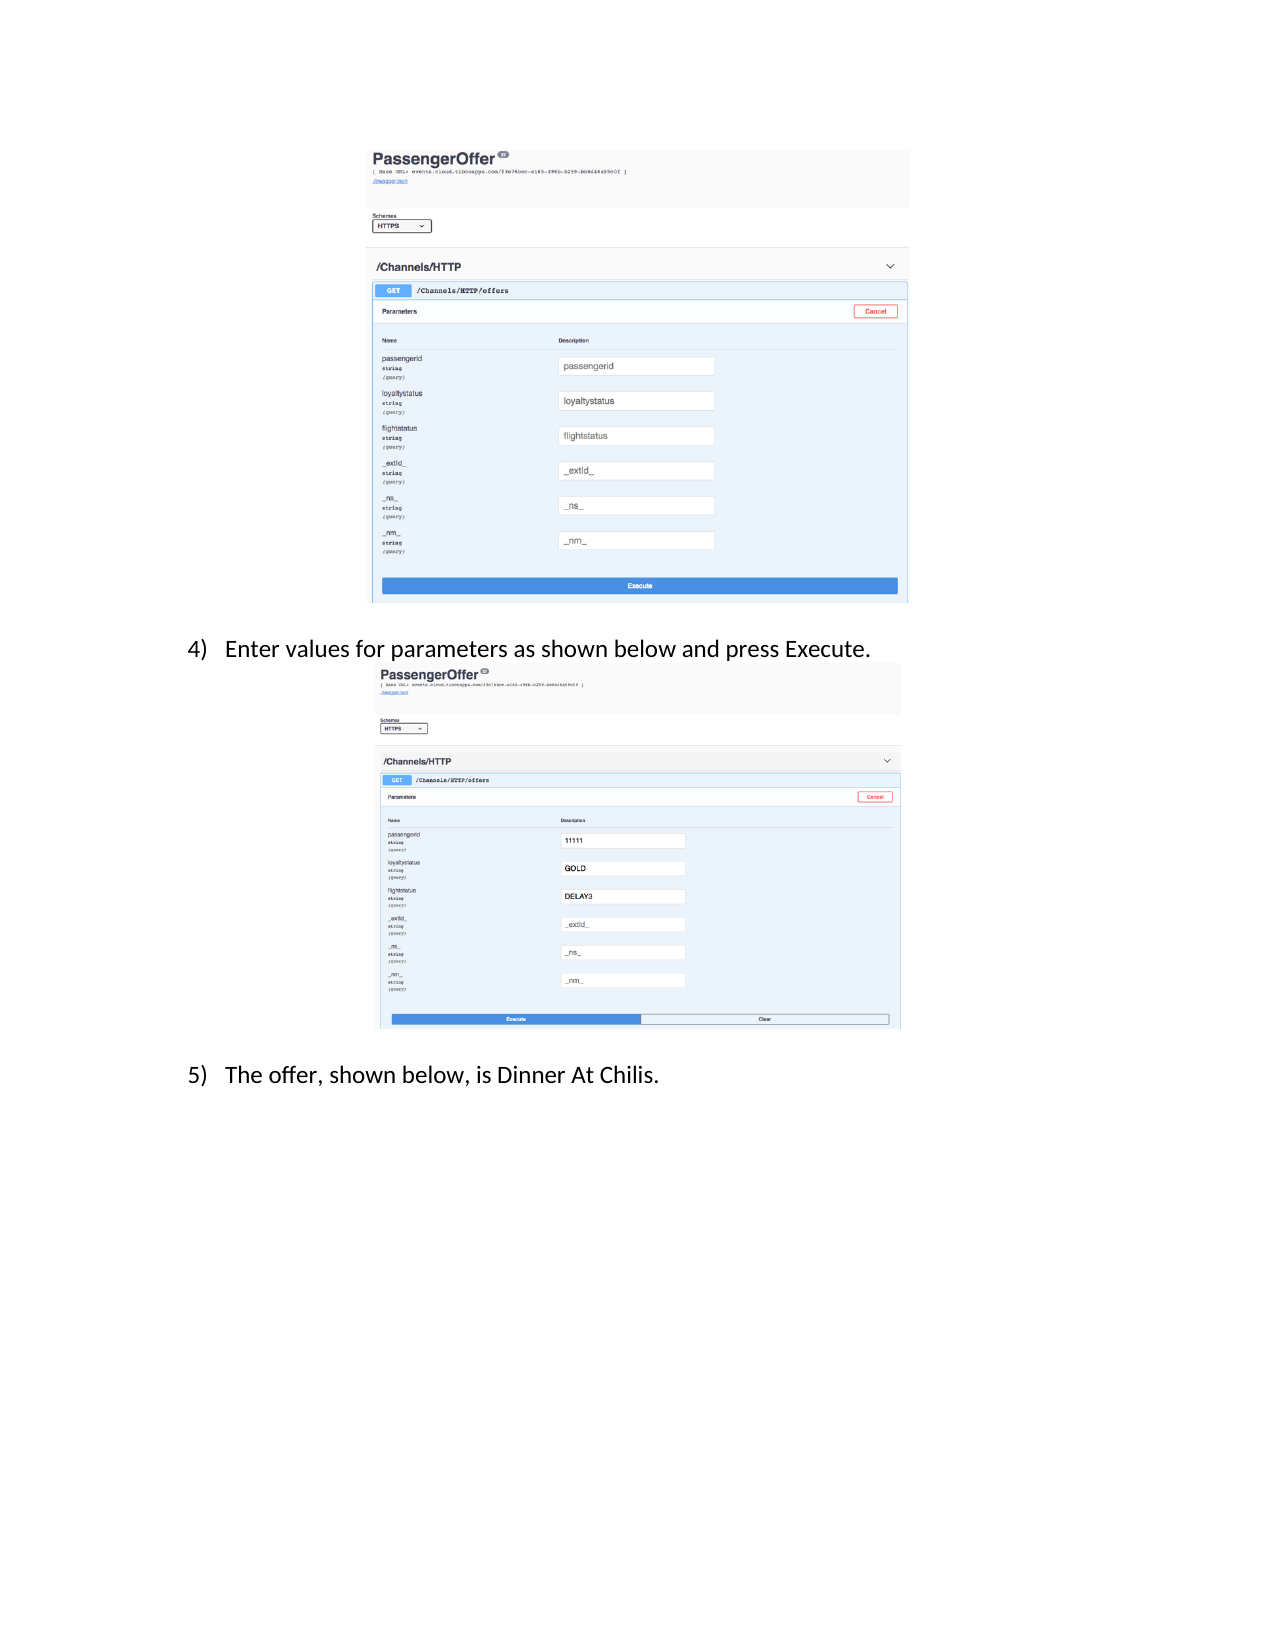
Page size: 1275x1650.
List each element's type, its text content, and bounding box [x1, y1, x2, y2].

picture [374, 663, 901, 1029]
list Enter values for parameters as shown below and press Execute. [187, 633, 1125, 664]
picture [365, 150, 910, 603]
list The offer, shown below, is Dinner At Chilis. [187, 1059, 1125, 1089]
